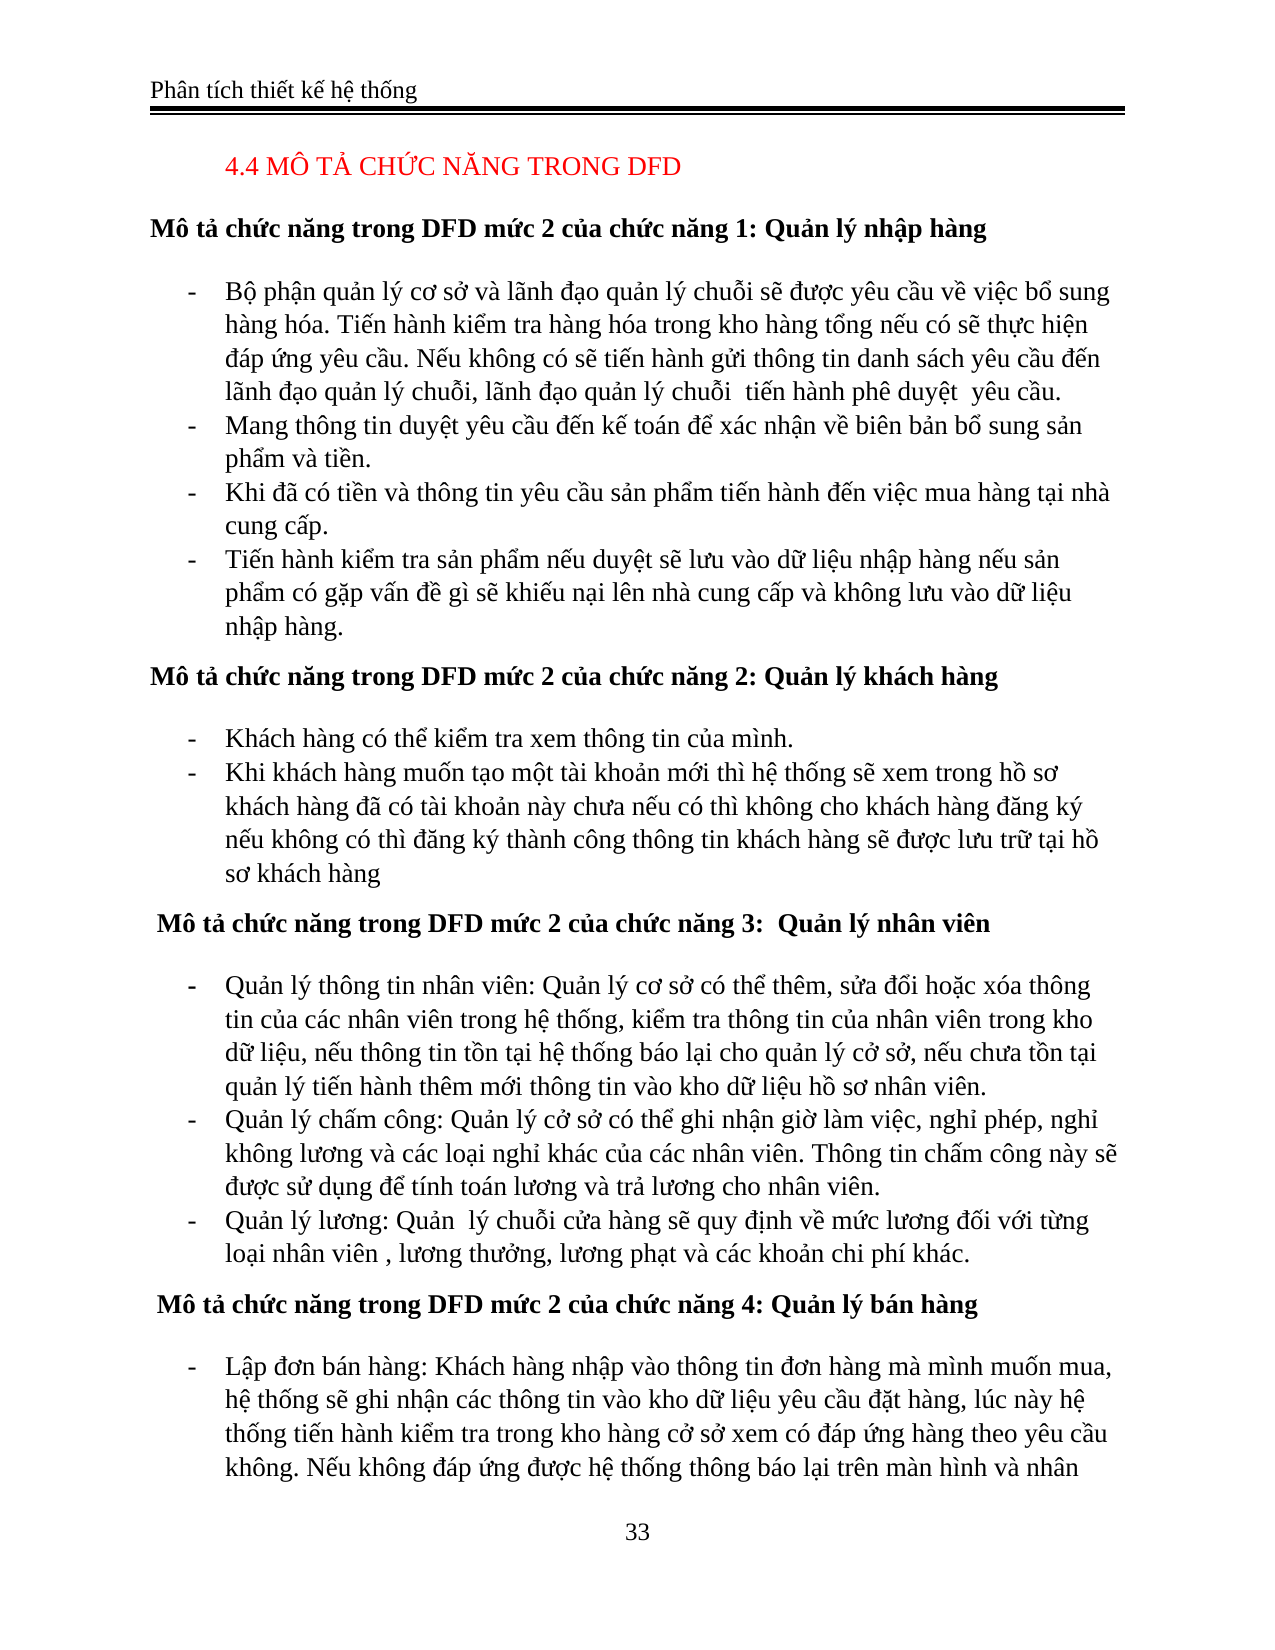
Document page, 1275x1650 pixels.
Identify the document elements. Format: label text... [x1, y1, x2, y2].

list Khi đã có tiền và thông tin yêu cầu sản phẩm tiến hành đến việc mua hàng tại nhà cung cấp. [187, 476, 1125, 541]
list Mang thông tin duyệt yêu cầu đến kế toán để xác nhận về biên bản bổ sung sản phẩm và tiền. [187, 409, 1125, 473]
text Mô tả chức năng trong DFD mức 2 của chức năng 1: Quản lý nhập hàng [150, 212, 1125, 243]
list Tiến hành kiểm tra sản phẩm nếu duyệt sẽ lưu vào dữ liệu nhập hàng nếu sản phẩm có gặp vấn đề gì sẽ khiếu nại lên nhà cung cấp và không lưu vào dữ liệu nhập hàng. [187, 543, 1125, 641]
text Mô tả chức năng trong DFD mức 2 của chức năng 4: Quản lý bán hàng [150, 1288, 1125, 1319]
list Khi khách hàng muốn tạo một tài khoản mới thì hệ thống sẽ xem trong hồ sơ khách hàng đã có tài khoản này chưa nếu có thì không cho khách hàng đăng ký nếu không có thì đăng ký thành công thông tin khách hàng sẽ được lưu trữ tại hồ sơ khách hàng [187, 756, 1125, 888]
text Mô tả chức năng trong DFD mức 2 của chức năng 2: Quản lý khách hàng [150, 660, 1125, 691]
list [187, 1350, 1125, 1482]
text Mô tả chức năng trong DFD mức 2 của chức năng 3: Quản lý nhân viên [150, 907, 1125, 938]
list Quản lý lương: Quản lý chuỗi cửa hàng sẽ quy định về mức lương đối với từng loại nhân viên , lương thưởng, lương phạt và các khoản chi phí khác. [187, 1204, 1125, 1269]
list Quản lý chấm công: Quản lý cở sở có thể ghi nhận giờ làm việc, nghỉ phép, nghỉ không lương và các loại nghỉ khác của các nhân viên. Thông tin chấm công này sẽ được sử dụng để tính toán lương và trả lương cho nhân viên. [187, 1103, 1125, 1202]
list Khách hàng có thể kiểm tra xem thông tin của mình. [187, 722, 1125, 754]
list Quản lý thông tin nhân viên: Quản lý cơ sở có thể thêm, sửa đổi hoặc xóa thông tin của các nhân viên trong hệ thống, kiểm tra thông tin của nhân viên trong kho dữ liệu, nếu thông tin tồn tại hệ thống báo lại cho quản lý cở sở, nếu chưa tồn tại quản lý tiến hành thêm mới thông tin vào kho dữ liệu hồ sơ nhân viên. [187, 969, 1125, 1101]
list 4.4 MÔ TẢ CHỨC NĂNG TRONG DFD [225, 150, 1125, 181]
list Bộ phận quản lý cơ sở và lãnh đạo quản lý chuỗi sẽ được yêu cầu về việc bổ sung hàng hóa. Tiến hành kiểm tra hàng hóa trong kho hàng tổng nếu có sẽ thực hiện đáp ứng yêu cầu. Nếu không có sẽ tiến hành gửi thông tin danh sách yêu cầu đến lãnh đạo quản lý chuỗi, lãnh đạo quản lý chuỗi tiến hành phê duyệt yêu cầu. [187, 274, 1125, 406]
